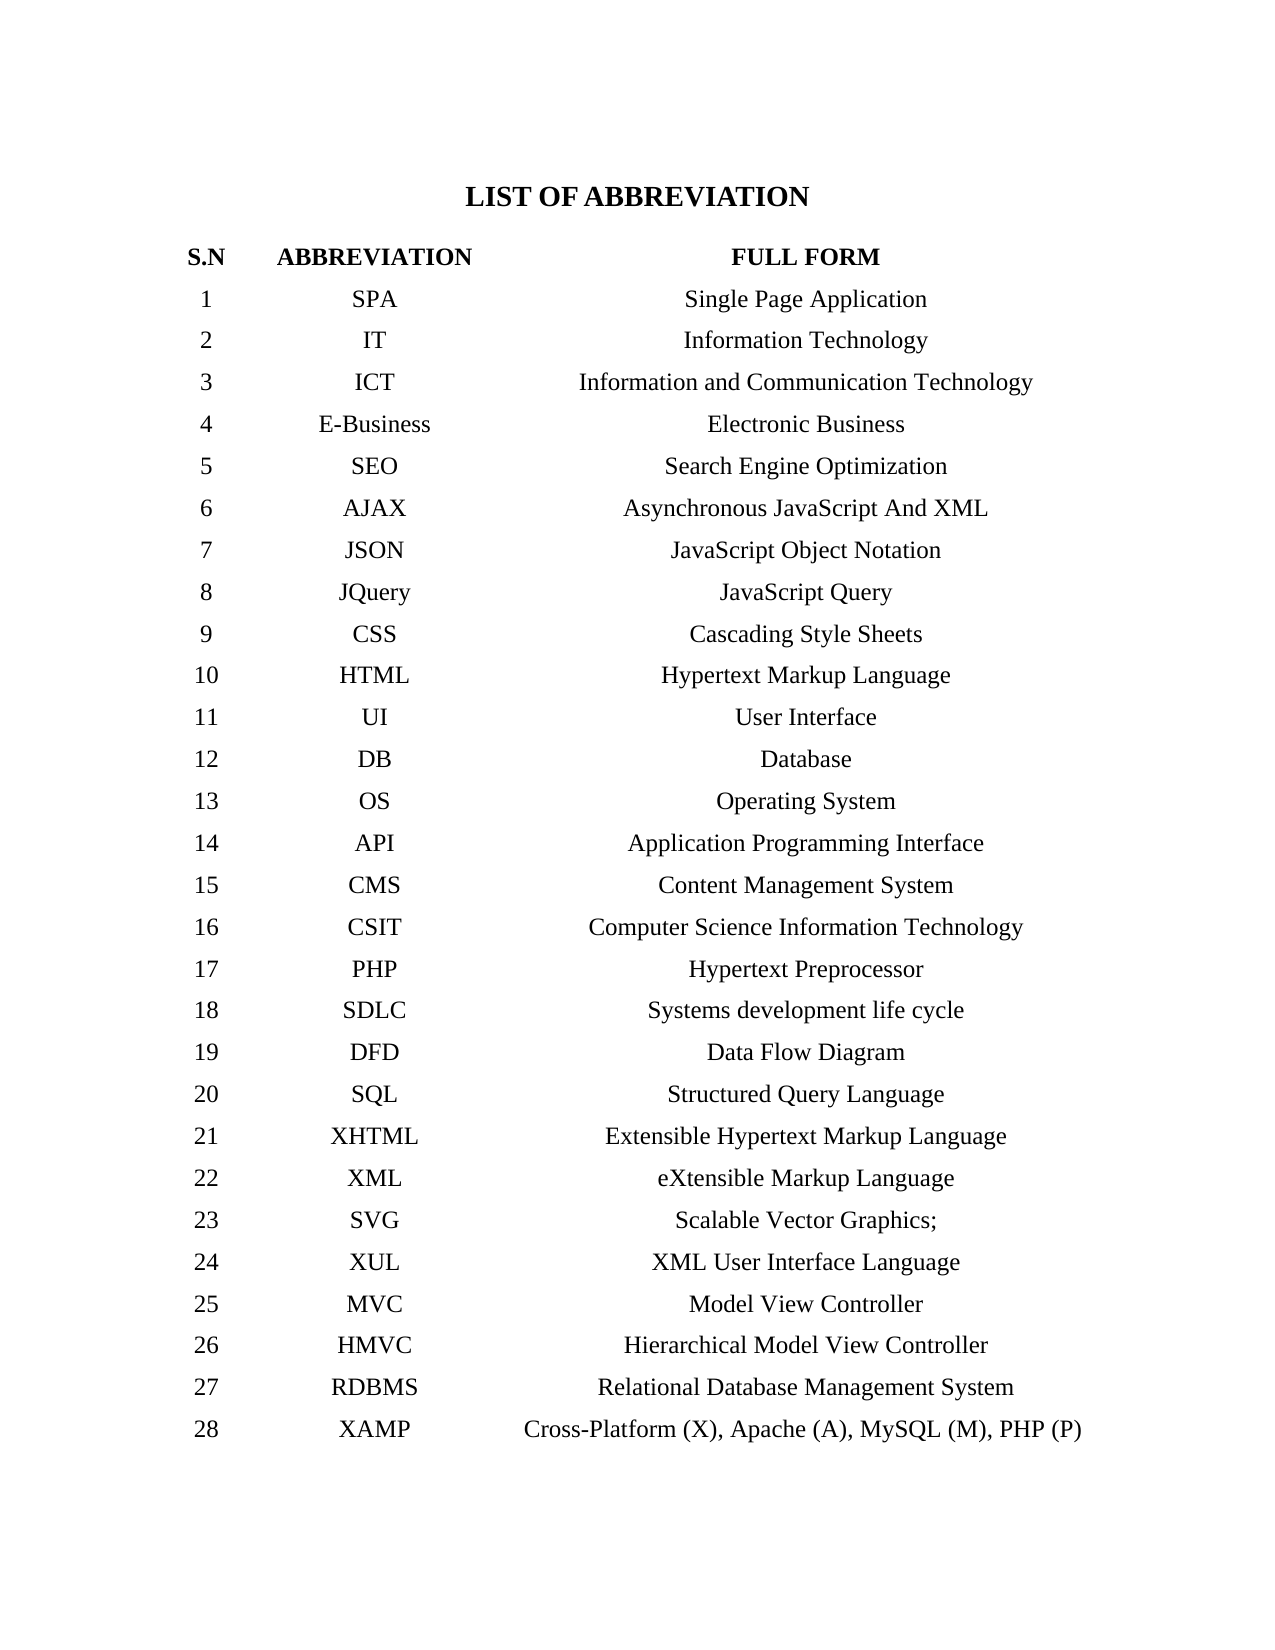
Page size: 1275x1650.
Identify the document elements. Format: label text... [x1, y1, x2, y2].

table_cell Content Management System [487, 870, 1125, 912]
table_cell Cross-Platform (X), Apache (A), MySQL (M), PHP (P) [487, 1414, 1125, 1456]
table_cell API [262, 828, 487, 870]
table_cell JavaScript Query [487, 577, 1125, 619]
table_cell Cascading Style Sheets [487, 619, 1125, 661]
table_cell SPA [262, 284, 487, 326]
table_cell Hypertext Markup Language [487, 661, 1125, 702]
table_cell XML User Interface Language [487, 1247, 1125, 1289]
table_cell CMS [262, 870, 487, 912]
table_cell SEO [262, 451, 487, 493]
table_cell Data Flow Diagram [487, 1038, 1125, 1079]
table_header FULL FORM [487, 242, 1125, 284]
table_cell 10 [150, 661, 262, 702]
table_cell JSON [262, 535, 487, 577]
table_cell 14 [150, 828, 262, 870]
table_cell 5 [150, 451, 262, 493]
table_cell 19 [150, 1038, 262, 1079]
table_cell Computer Science Information Technology [487, 912, 1125, 954]
table_cell 15 [150, 870, 262, 912]
table_cell 28 [150, 1414, 262, 1456]
table_cell SVG [262, 1205, 487, 1247]
table_cell Information Technology [487, 326, 1125, 367]
table_cell XHTML [262, 1121, 487, 1163]
table_cell Structured Query Language [487, 1079, 1125, 1121]
table_cell ICT [262, 368, 487, 409]
table_cell Extensible Hypertext Markup Language [487, 1121, 1125, 1163]
table_cell 27 [150, 1373, 262, 1414]
table_cell Electronic Business [487, 409, 1125, 451]
table_cell HTML [262, 661, 487, 702]
table_cell 9 [150, 619, 262, 661]
table_cell 16 [150, 912, 262, 954]
table_cell 8 [150, 577, 262, 619]
table_cell Application Programming Interface [487, 828, 1125, 870]
table_cell 2 [150, 326, 262, 367]
table_cell 11 [150, 703, 262, 744]
table_cell 25 [150, 1289, 262, 1331]
subtitle LIST OF ABBREVIATION [150, 179, 1125, 213]
table_cell Hypertext Preprocessor [487, 954, 1125, 996]
table_cell AJAX [262, 493, 487, 535]
table_cell 13 [150, 786, 262, 828]
table_cell Single Page Application [487, 284, 1125, 326]
table_cell 3 [150, 368, 262, 409]
table_cell RDBMS [262, 1373, 487, 1414]
table_cell SDLC [262, 996, 487, 1037]
table_cell Database [487, 744, 1125, 786]
table_cell eXtensible Markup Language [487, 1163, 1125, 1205]
table_cell Information and Communication Technology [487, 368, 1125, 409]
table_cell UI [262, 703, 487, 744]
table_cell Hierarchical Model View Controller [487, 1331, 1125, 1372]
table_cell 21 [150, 1121, 262, 1163]
table_header ABBREVIATION [262, 242, 487, 284]
table_cell 22 [150, 1163, 262, 1205]
table_cell 4 [150, 409, 262, 451]
table_cell CSIT [262, 912, 487, 954]
table_cell E-Business [262, 409, 487, 451]
table_cell JavaScript Object Notation [487, 535, 1125, 577]
table_cell User Interface [487, 703, 1125, 744]
table_header S.N [150, 242, 262, 284]
table_cell Systems development life cycle [487, 996, 1125, 1037]
table_cell Relational Database Management System [487, 1373, 1125, 1414]
table_cell HMVC [262, 1331, 487, 1372]
table_cell DFD [262, 1038, 487, 1079]
table_cell IT [262, 326, 487, 367]
table_cell 17 [150, 954, 262, 996]
table_cell Search Engine Optimization [487, 451, 1125, 493]
table_cell Scalable Vector Graphics; [487, 1205, 1125, 1247]
table_cell PHP [262, 954, 487, 996]
table_cell 12 [150, 744, 262, 786]
table_cell OS [262, 786, 487, 828]
table_cell XAMP [262, 1414, 487, 1456]
table_cell 1 [150, 284, 262, 326]
table_cell XUL [262, 1247, 487, 1289]
table_cell JQuery [262, 577, 487, 619]
table_cell XML [262, 1163, 487, 1205]
table_cell 18 [150, 996, 262, 1037]
table_cell 7 [150, 535, 262, 577]
table_cell Model View Controller [487, 1289, 1125, 1331]
table_cell 24 [150, 1247, 262, 1289]
table_cell SQL [262, 1079, 487, 1121]
table_cell Operating System [487, 786, 1125, 828]
table_cell CSS [262, 619, 487, 661]
table_cell DB [262, 744, 487, 786]
table_cell 20 [150, 1079, 262, 1121]
table_cell 23 [150, 1205, 262, 1247]
table_cell Asynchronous JavaScript And XML [487, 493, 1125, 535]
table_cell 26 [150, 1331, 262, 1372]
table_cell 6 [150, 493, 262, 535]
table_cell MVC [262, 1289, 487, 1331]
